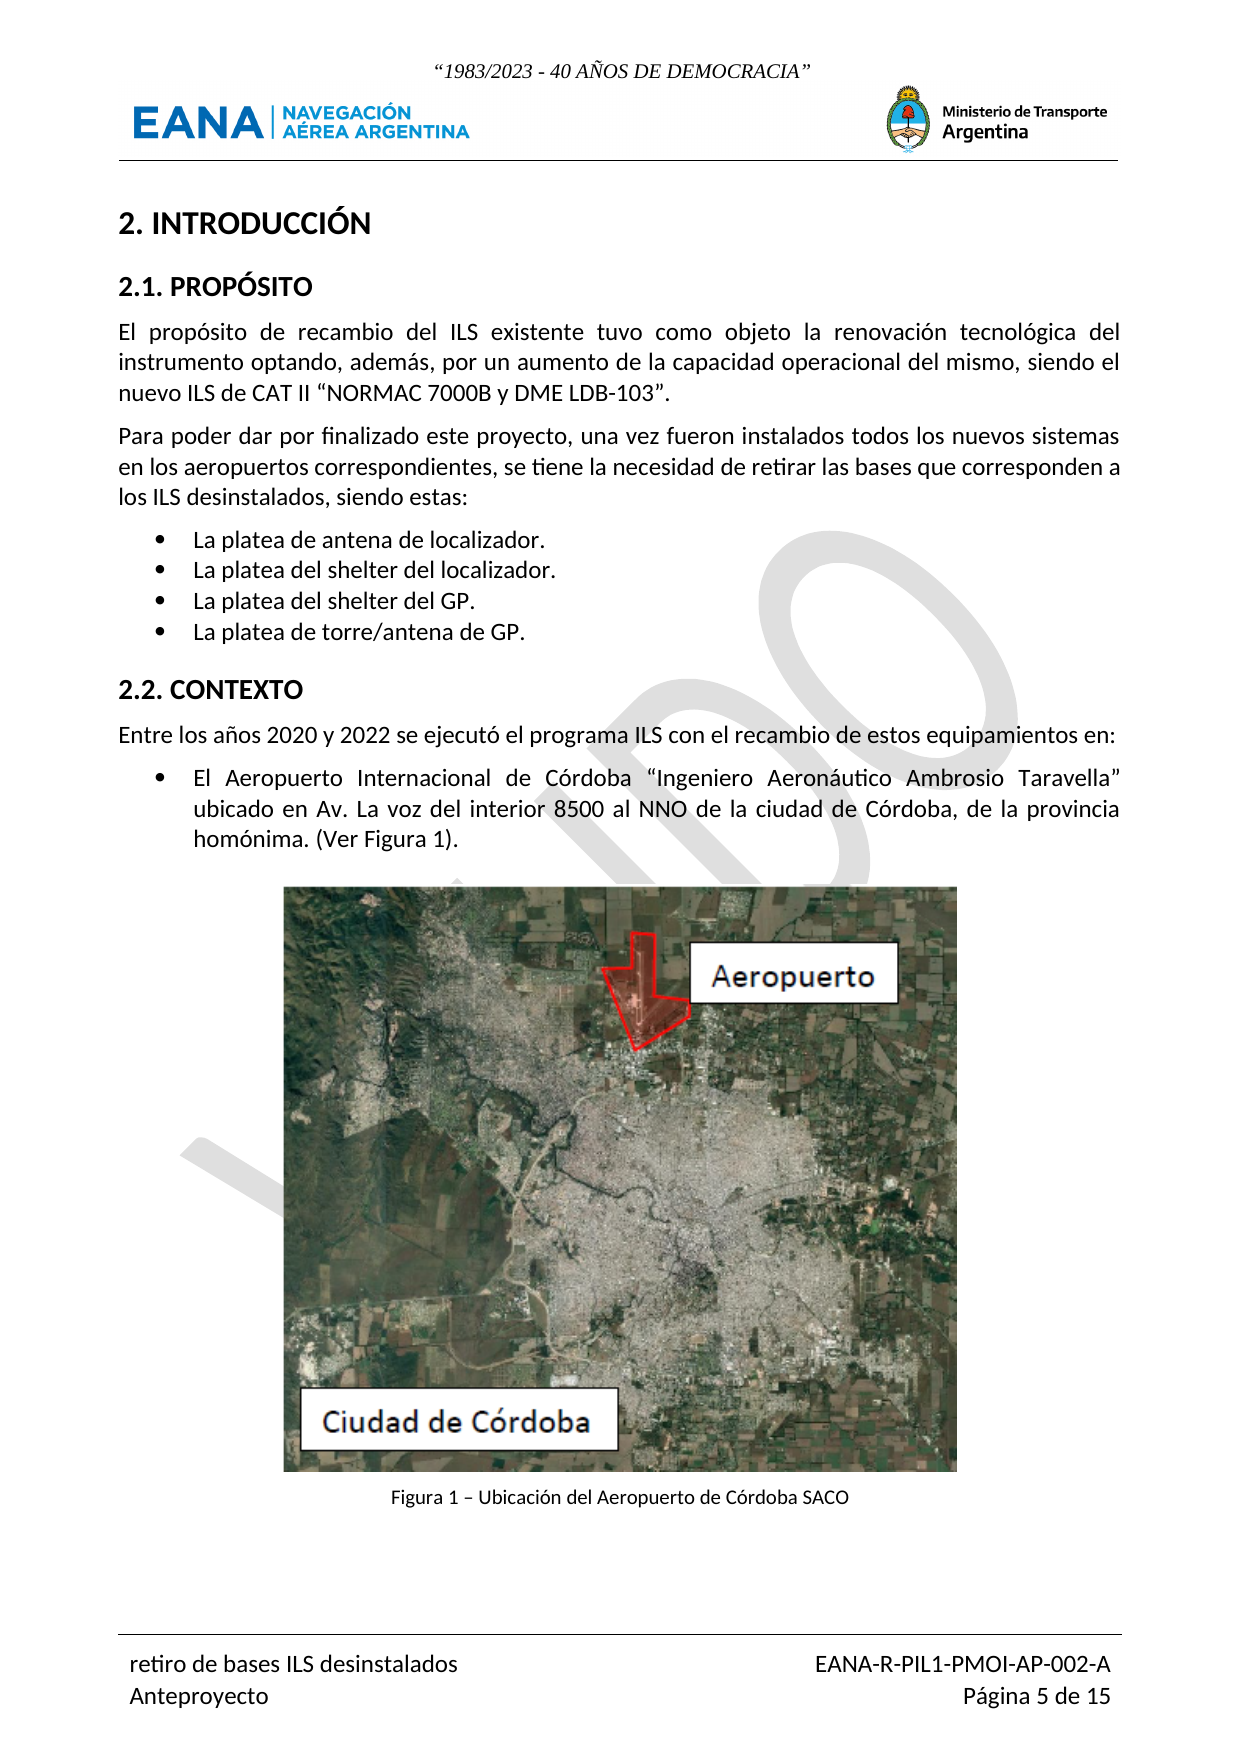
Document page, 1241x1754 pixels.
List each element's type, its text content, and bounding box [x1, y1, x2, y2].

text Para poder dar por finalizado este proyecto, una vez fueron instalados todos los nuevos sistemas en los aeropuertos correspondientes, se tiene la necesidad de retirar las bases que corresponden a los ILS desinstalados, siendo estas: [118, 420, 1122, 512]
list La platea del shelter del GP. [156, 585, 1122, 616]
text El propósito de recambio del ILS existente tuvo como objeto la renovación tecnológica del instrumento optando, además, por un aumento de la capacidad operacional del mismo, siendo el nuevo ILS de CAT II “NORMAC 7000B y DME LDB-103”. [118, 316, 1122, 408]
list La platea del shelter del localizador. [156, 555, 1122, 585]
subtitle Contexto [118, 671, 1122, 707]
subtitle Introducción [118, 202, 1122, 243]
picture [118, 80, 1121, 157]
text Entre los años 2020 y 2022 se ejecutó el programa ILS con el recambio de estos equipamientos en: [118, 719, 1122, 750]
list El Aeropuerto Internacional de Córdoba “Ingeniero Aeronáutico Ambrosio Taravella” ubicado en Av. La voz del interior 8500 al NNO de la ciudad de Córdoba, de la provincia homónima. (Ver Figura 1). [156, 762, 1122, 854]
list La platea de torre/antena de GP. [156, 616, 1122, 646]
subtitle Propósito [118, 268, 1122, 303]
picture [283, 884, 957, 1472]
list La platea de antena de localizador. [156, 524, 1122, 555]
text Figura 1 – Ubicación del Aeropuerto de Córdoba SACO [118, 1484, 1122, 1510]
